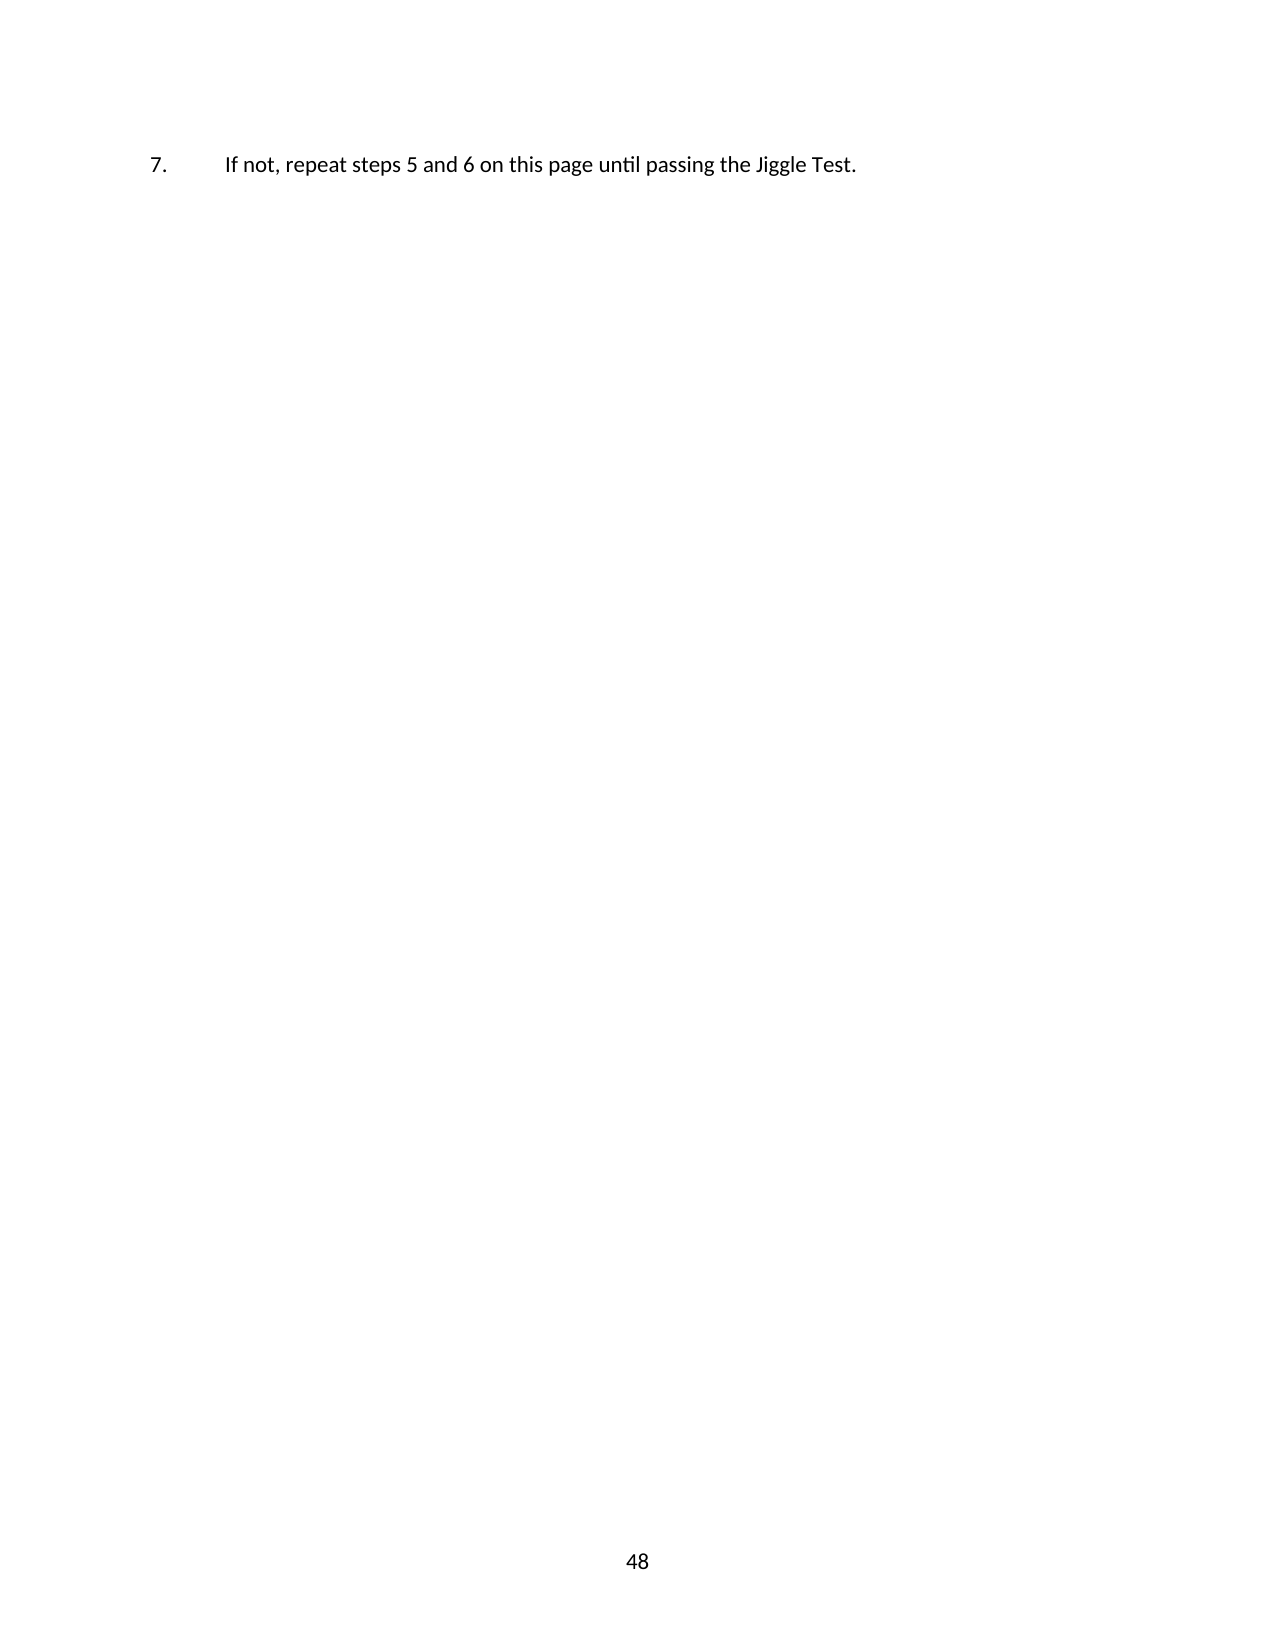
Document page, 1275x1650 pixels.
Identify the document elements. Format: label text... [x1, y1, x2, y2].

subtitle 7. If not, repeat steps 5 and 6 on this page until passing the Jiggle Test. [150, 150, 1125, 178]
